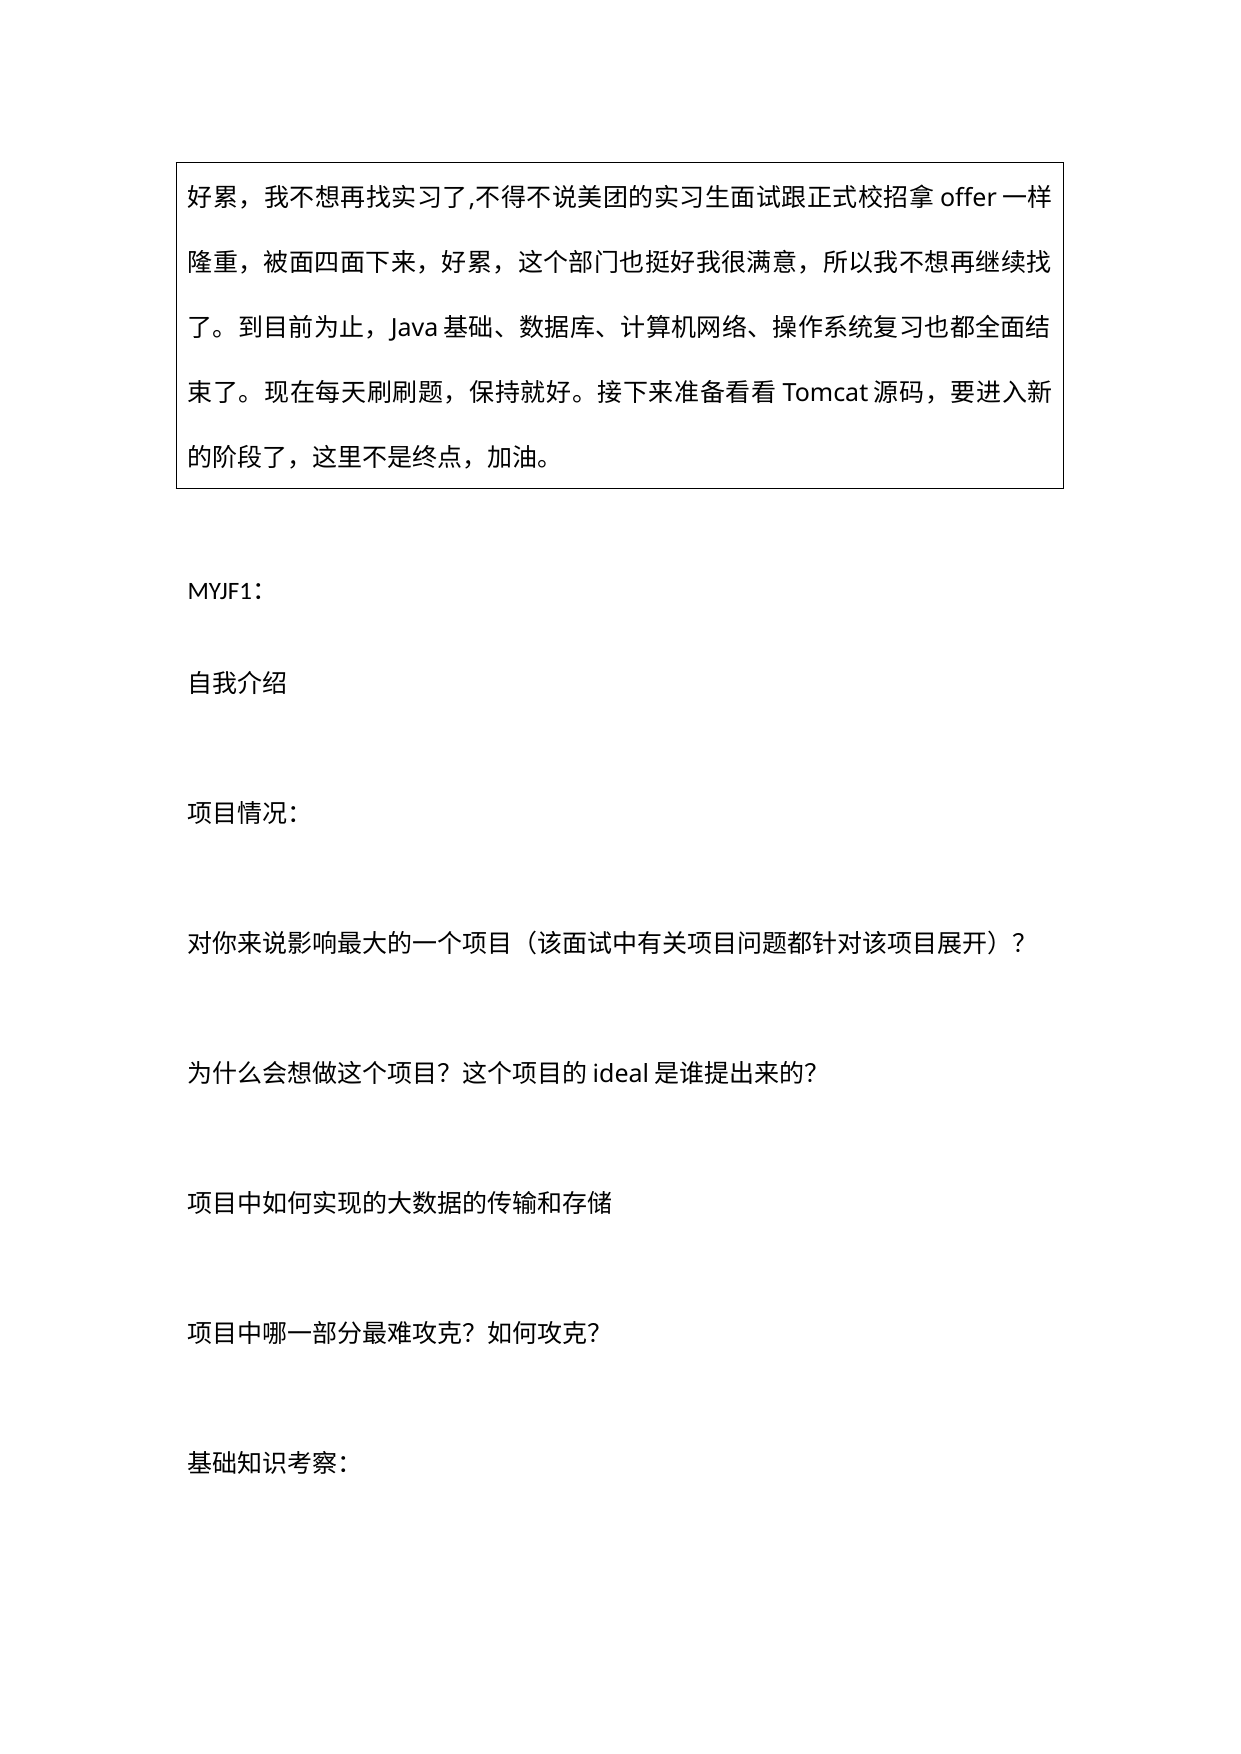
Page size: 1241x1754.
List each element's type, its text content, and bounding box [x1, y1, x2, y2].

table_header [177, 163, 1063, 488]
list 基础知识考察： [187, 1429, 1053, 1494]
list 自我介绍 [187, 649, 1053, 714]
list 项目中哪一部分最难攻克？如何攻克？ [187, 1299, 1053, 1364]
subtitle MYJF1： [187, 556, 1053, 621]
list 对你来说影响最大的一个项目（该面试中有关项目问题都针对该项目展开）？ [187, 909, 1053, 974]
list 项目情况： [187, 779, 1053, 844]
list 项目中如何实现的大数据的传输和存储 [187, 1169, 1053, 1234]
list 为什么会想做这个项目？这个项目的ideal是谁提出来的？ [187, 1039, 1053, 1104]
